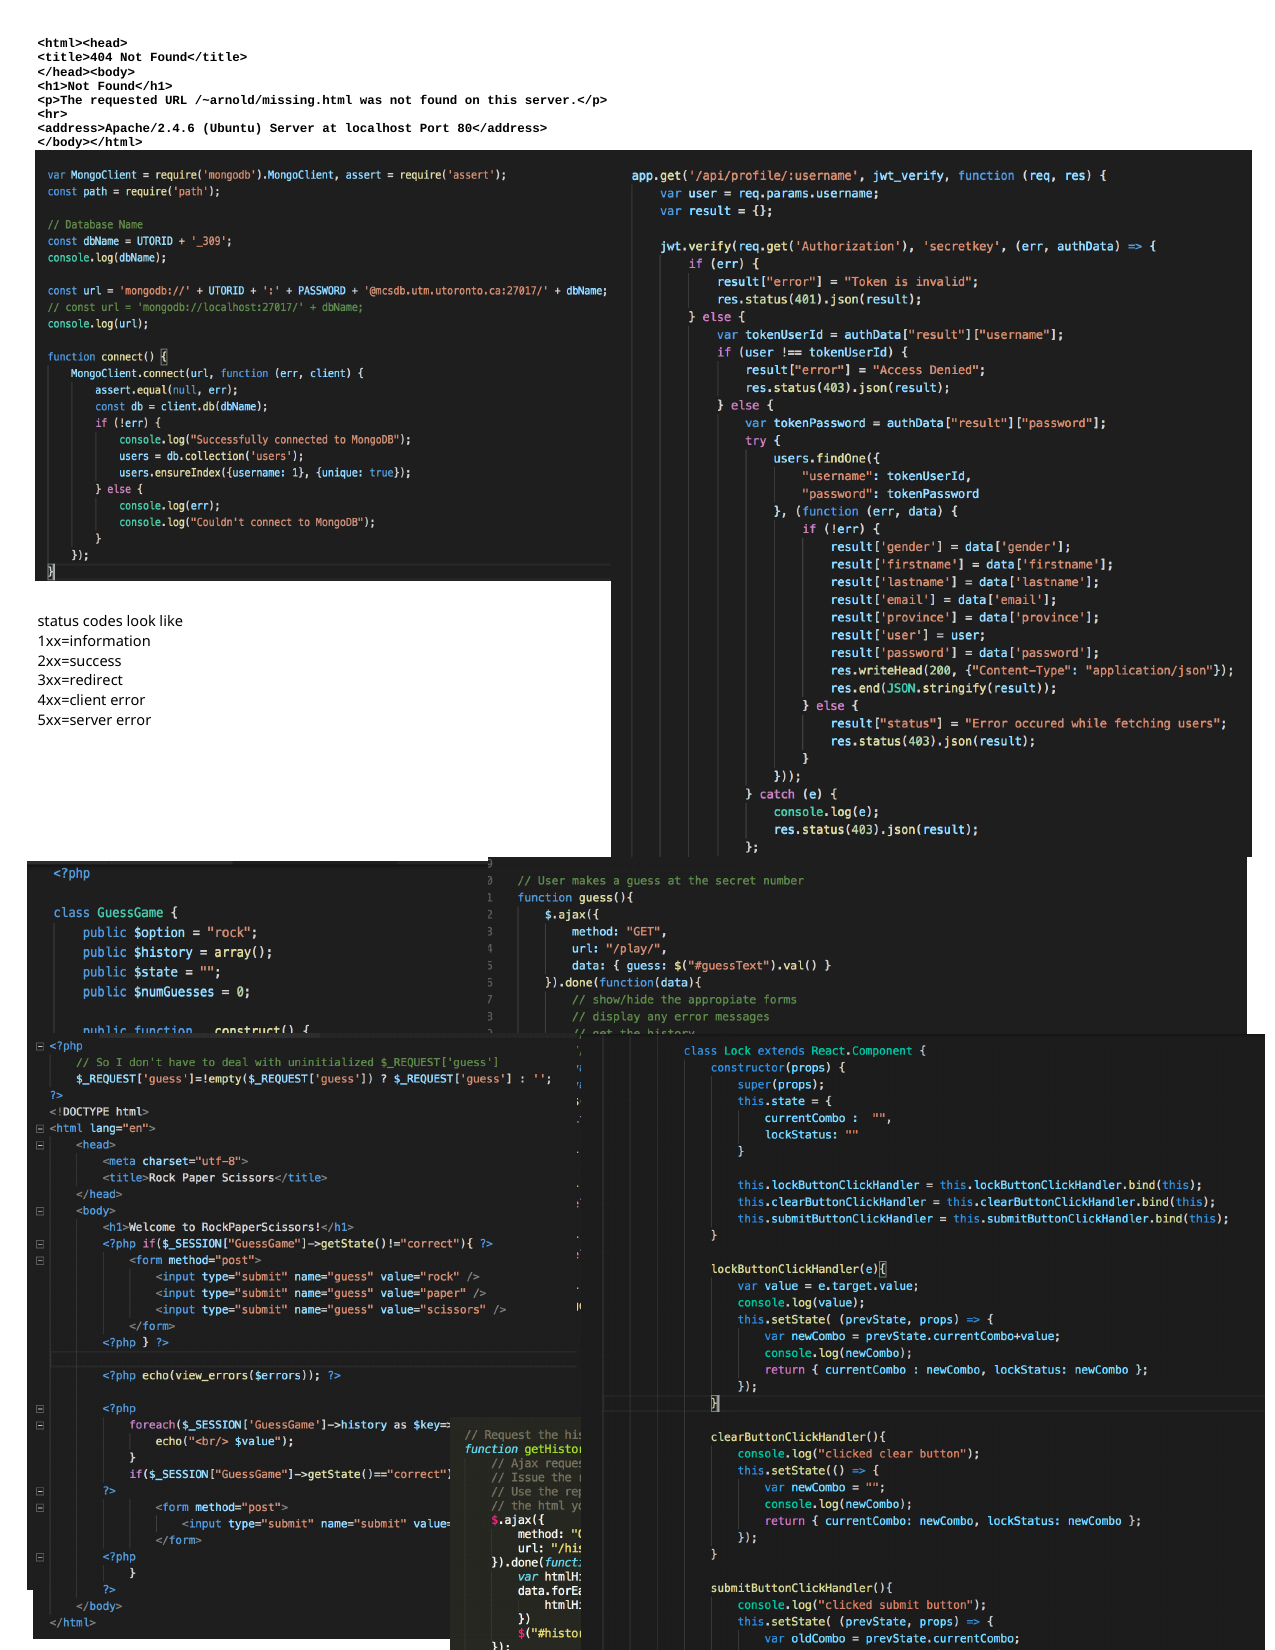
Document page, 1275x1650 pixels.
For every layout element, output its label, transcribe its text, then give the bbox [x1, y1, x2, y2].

text <p>The requested URL /~arnold/missing.html was not found on this server.</p> [37, 94, 1238, 108]
picture [27, 150, 1265, 1650]
text <title>404 Not Found</title> [37, 51, 1238, 66]
text <h1>Not Found</h1> [37, 80, 1238, 94]
text <address>Apache/2.4.6 (Ubuntu) Server at localhost Port 80</address> [37, 122, 1238, 136]
text <hr> [37, 108, 1238, 122]
text status codes look like 1xx=information 2xx=success 3xx=redirect 4xx=client error 5xx=server error [37, 611, 611, 730]
text <html><head> [37, 37, 1238, 51]
text </body></html> [37, 136, 1238, 150]
text </head><body> [37, 66, 1238, 80]
